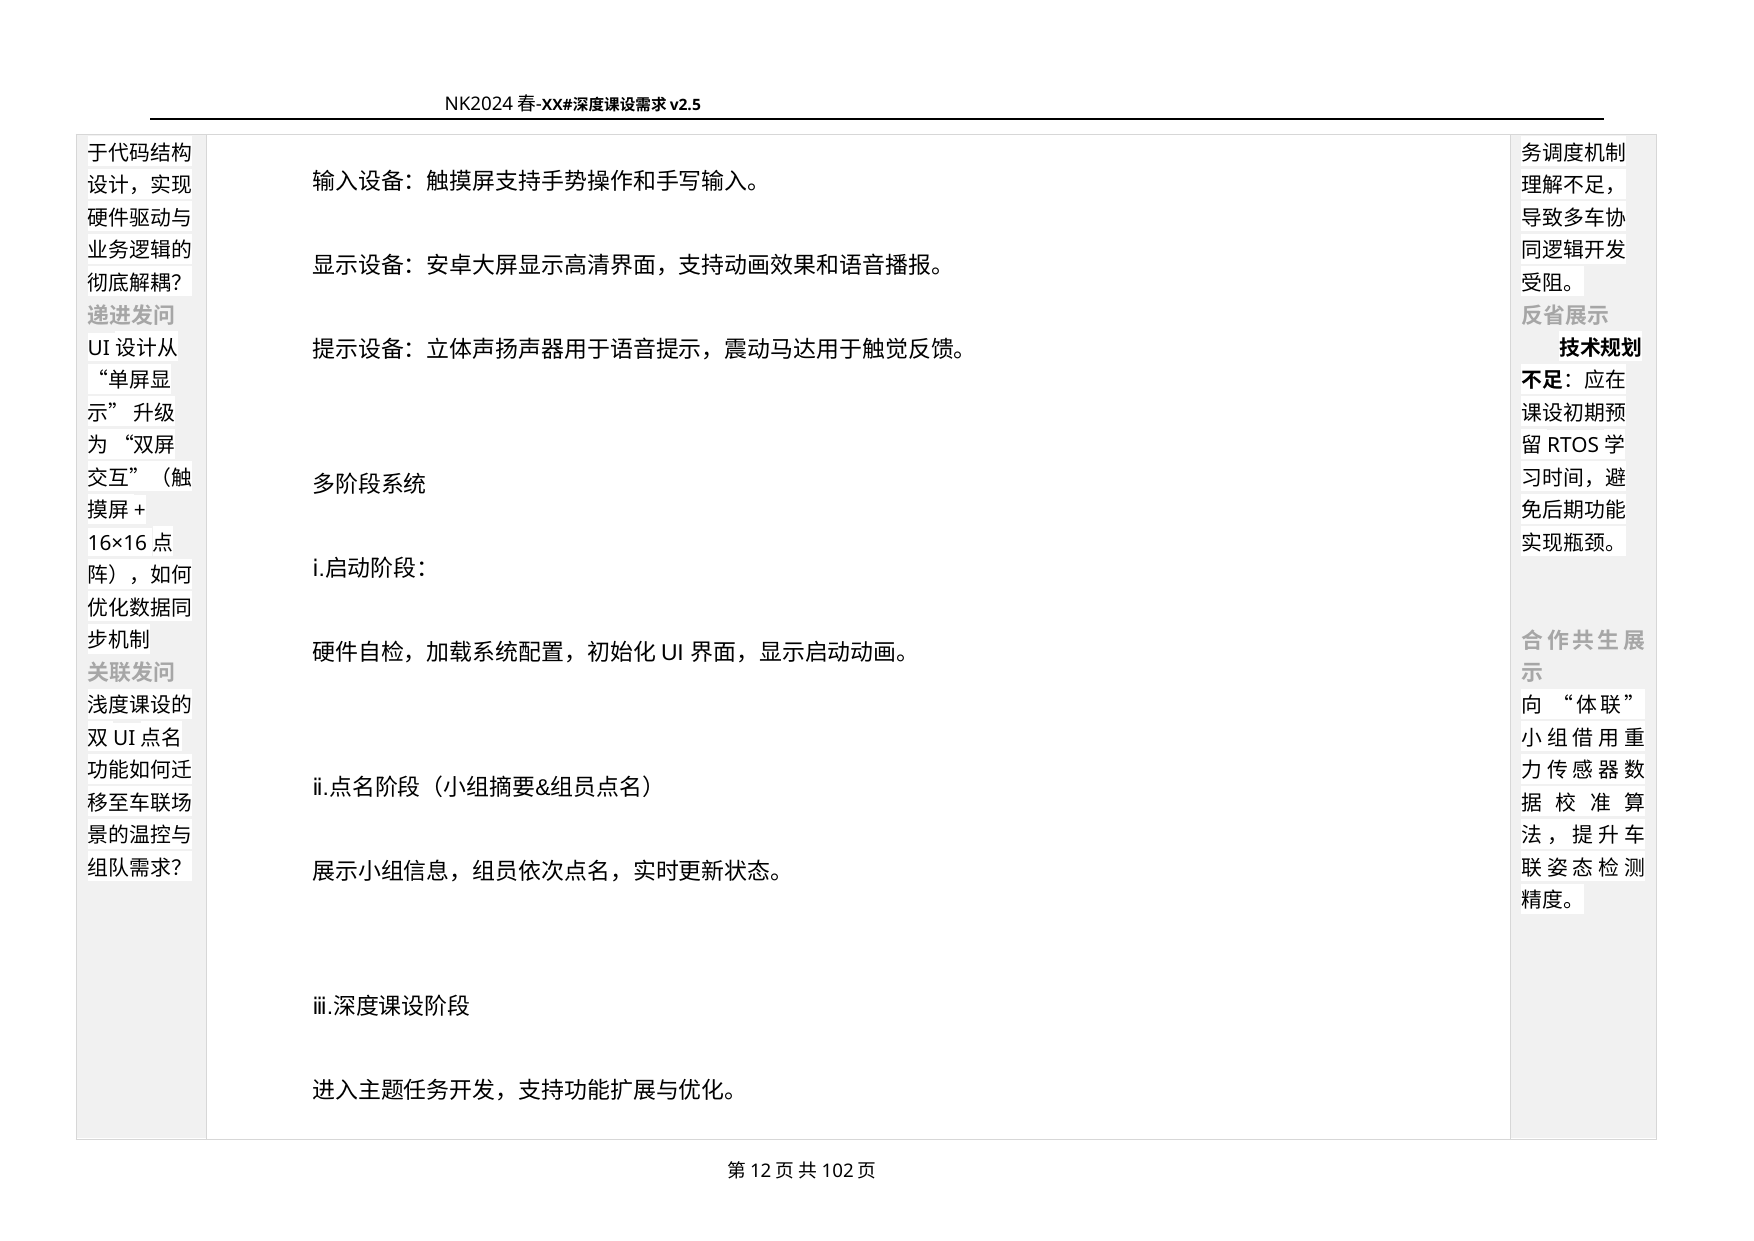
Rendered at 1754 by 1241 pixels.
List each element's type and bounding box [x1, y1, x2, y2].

table_cell [1511, 135, 1656, 1138]
table_cell [207, 135, 1510, 1138]
table_cell [77, 135, 206, 1138]
